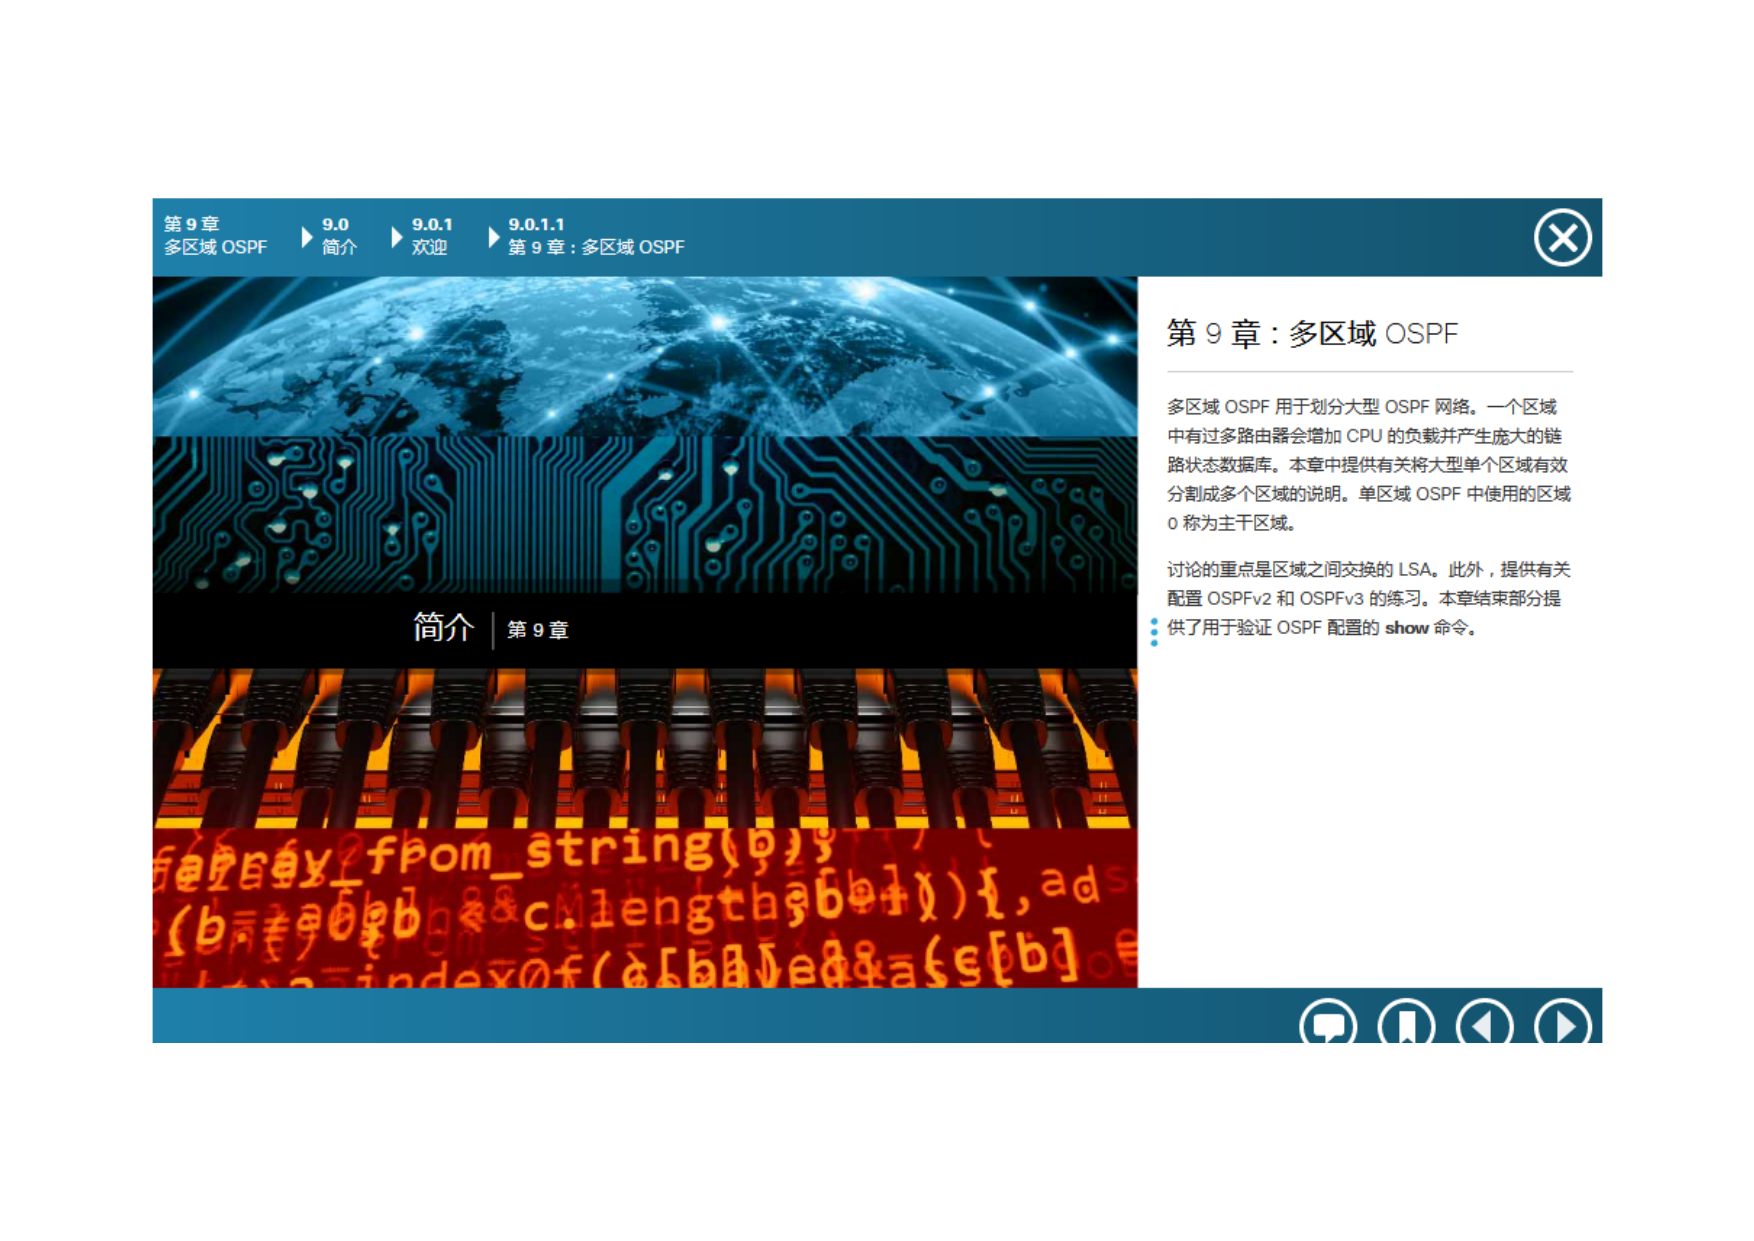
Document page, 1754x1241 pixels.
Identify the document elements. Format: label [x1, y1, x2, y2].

picture [150, 197, 1604, 1043]
